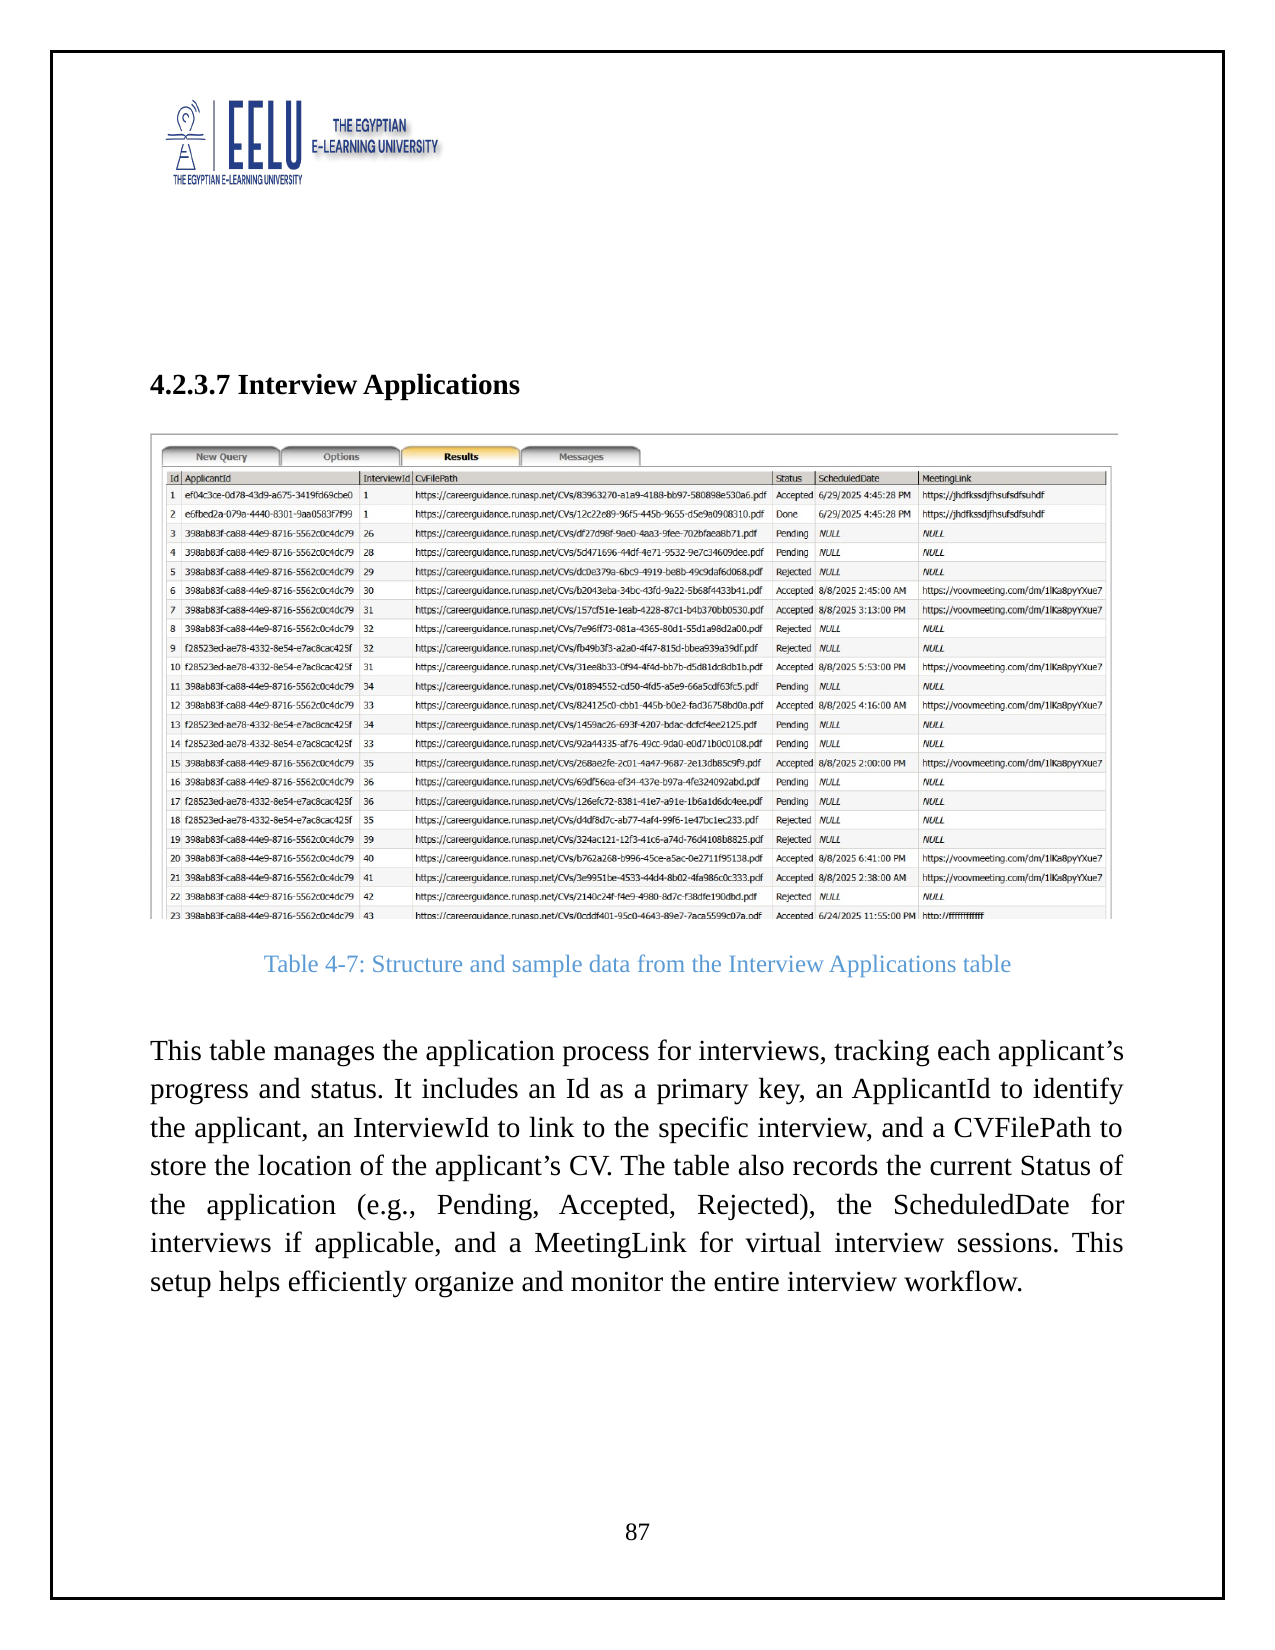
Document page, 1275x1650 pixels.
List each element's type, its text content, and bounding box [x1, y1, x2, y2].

text 4.2.3.7 Interview Applications [150, 367, 1125, 400]
text Table 4-7: Structure and sample data from the Interview Applications table [150, 949, 1125, 978]
picture [150, 433, 1119, 919]
text This table manages the application process for interviews, tracking each applicant’s progress and status. It includes an Id as a primary key, an ApplicantId to identify the applicant, an InterviewId to link to the specific interview, and a CVFilePath to store the location of the applicant’s CV. The table also records the current Status of the application (e.g., Pending, Accepted, Rejected), the ScheduledDate for interviews if applicable, and a MeetingLink for virtual interview sessions. This setup helps efficiently organize and monitor the entire interview workflow. [150, 999, 1125, 1298]
picture [150, 75, 444, 188]
